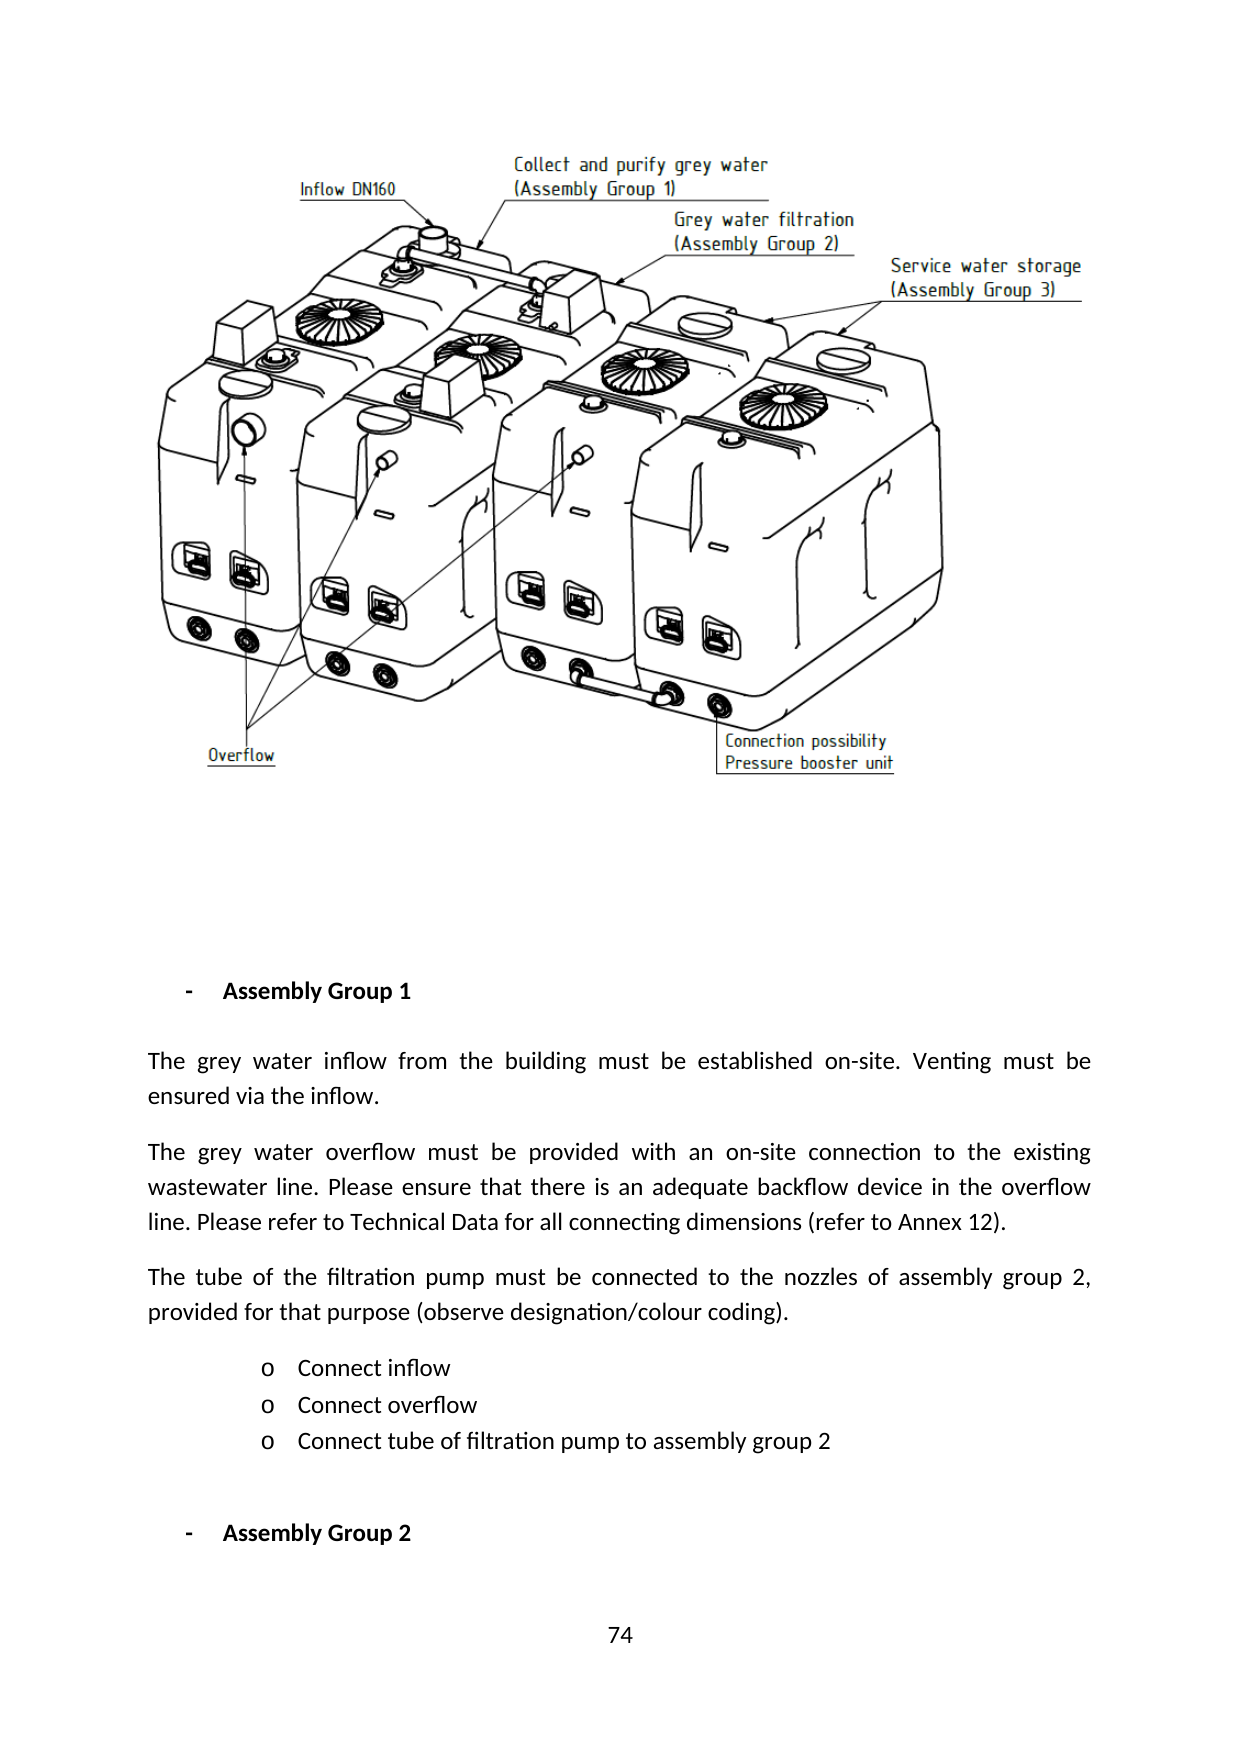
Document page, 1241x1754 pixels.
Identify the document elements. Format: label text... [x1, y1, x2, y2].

list Connect tube of filtration pump to assembly group 2 [260, 1425, 1092, 1457]
list Assembly Group 2 [185, 1517, 1092, 1548]
picture [147, 147, 1093, 782]
list Connect inflow [260, 1352, 1092, 1384]
text The grey water overflow must be provided with an on-site connection to the existing wastewater line. Please ensure that there is an adequate backflow device in the overflow line. Please refer to Technical Data for all connecting dimensions (refer to Annex 12). [148, 1136, 1092, 1236]
text The tube of the filtration pump must be connected to the nozzles of assembly group 2, provided for that purpose (observe designation/colour coding). [148, 1261, 1092, 1327]
list Assembly Group 1 [185, 975, 1092, 1005]
text The grey water inflow from the building must be established on-site. Venting must be ensured via the inflow. [148, 1045, 1092, 1110]
list Connect overflow [260, 1389, 1092, 1421]
